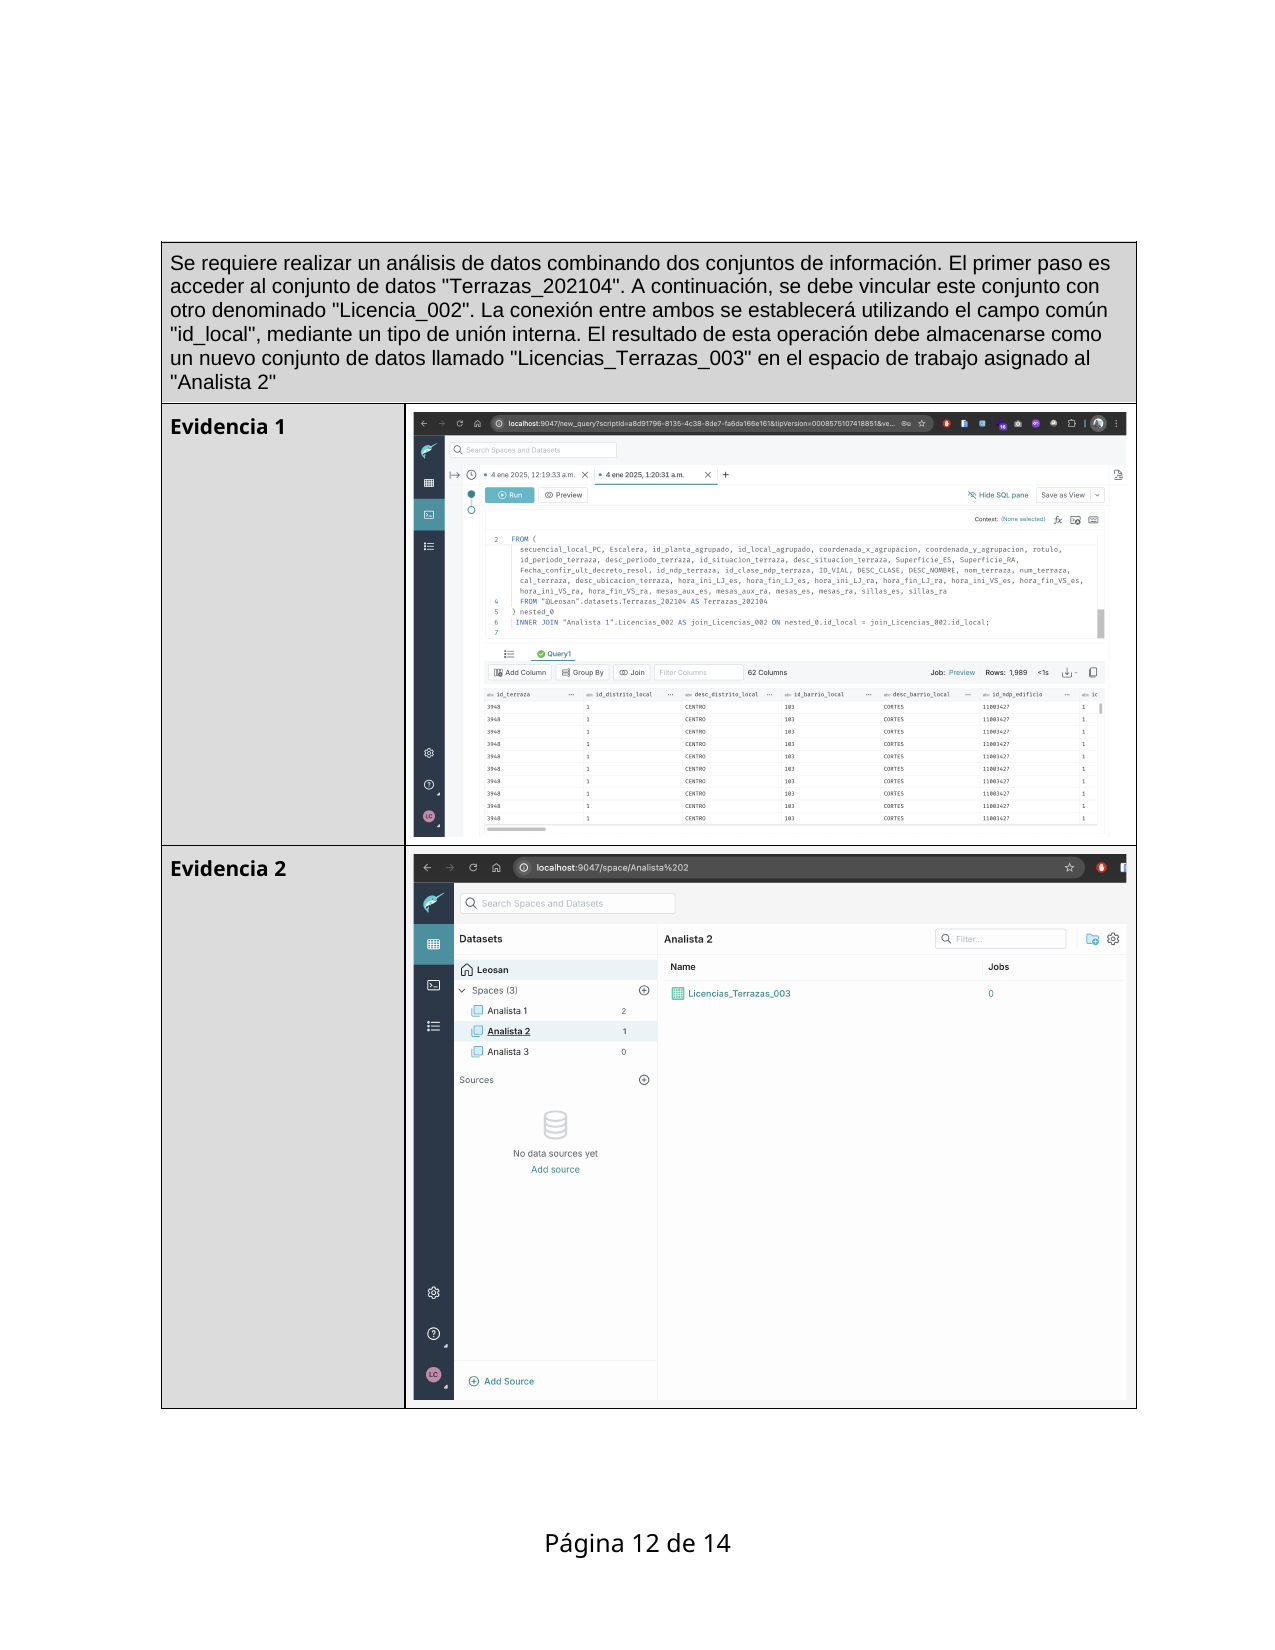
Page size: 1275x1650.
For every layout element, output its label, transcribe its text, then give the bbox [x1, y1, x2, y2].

table_cell [406, 846, 1136, 1408]
picture [413, 412, 1127, 837]
table_cell [406, 404, 1136, 845]
table_cell Evidencia 1 [162, 404, 404, 845]
picture [413, 854, 1127, 1400]
table_header Se requiere realizar un análisis de datos combinando dos conjuntos de información. El primer paso es acceder al conjunto de datos "Terrazas_202104". A continuación, se debe vincular este conjunto con otro denominado "Licencia_002". La conexión entre ambos se establecerá utilizando el campo común "id_local", mediante un tipo de unión interna. El resultado de esta operación debe almacenarse como un nuevo conjunto de datos llamado "Licencias_Terrazas_003" en el espacio de trabajo asignado al "Analista 2" [162, 243, 1136, 402]
table_cell Evidencia 2 [162, 846, 404, 1408]
